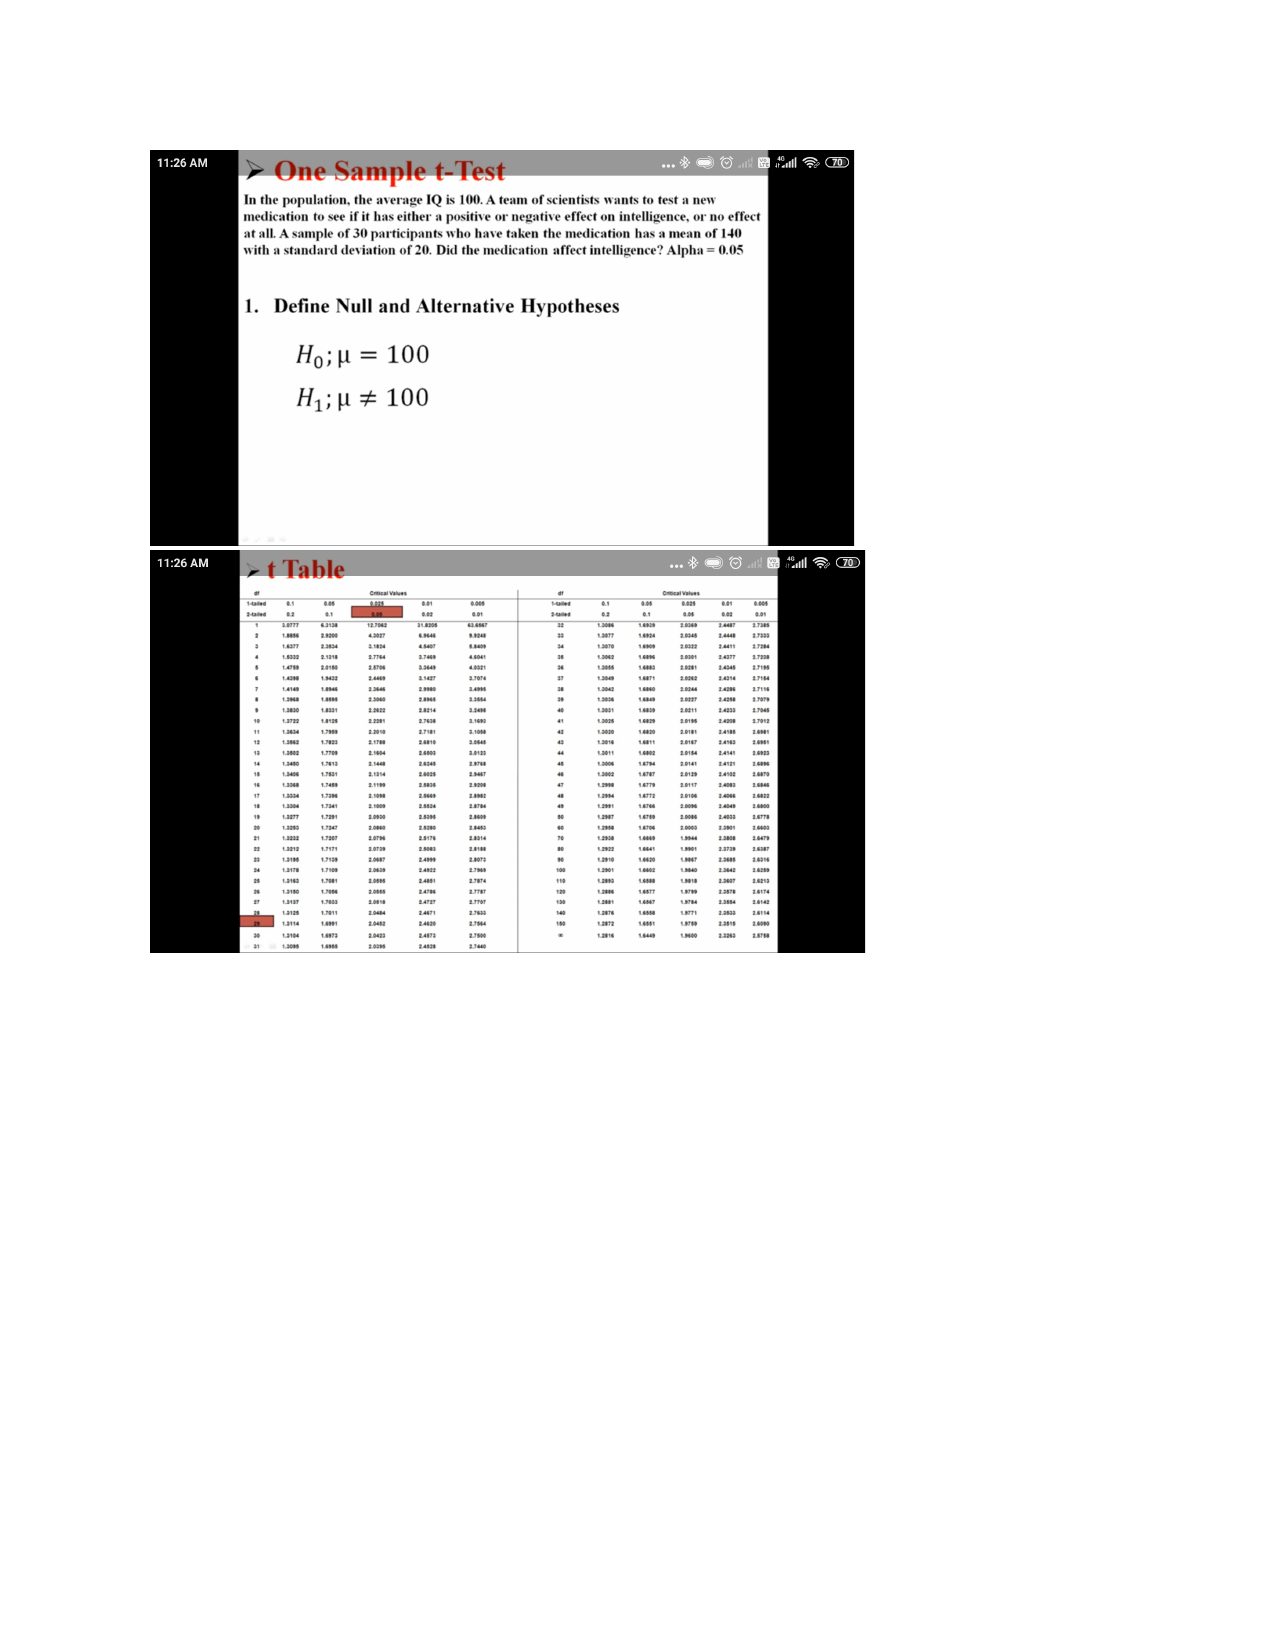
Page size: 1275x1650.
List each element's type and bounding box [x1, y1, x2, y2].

picture [150, 150, 855, 546]
picture [150, 550, 866, 953]
